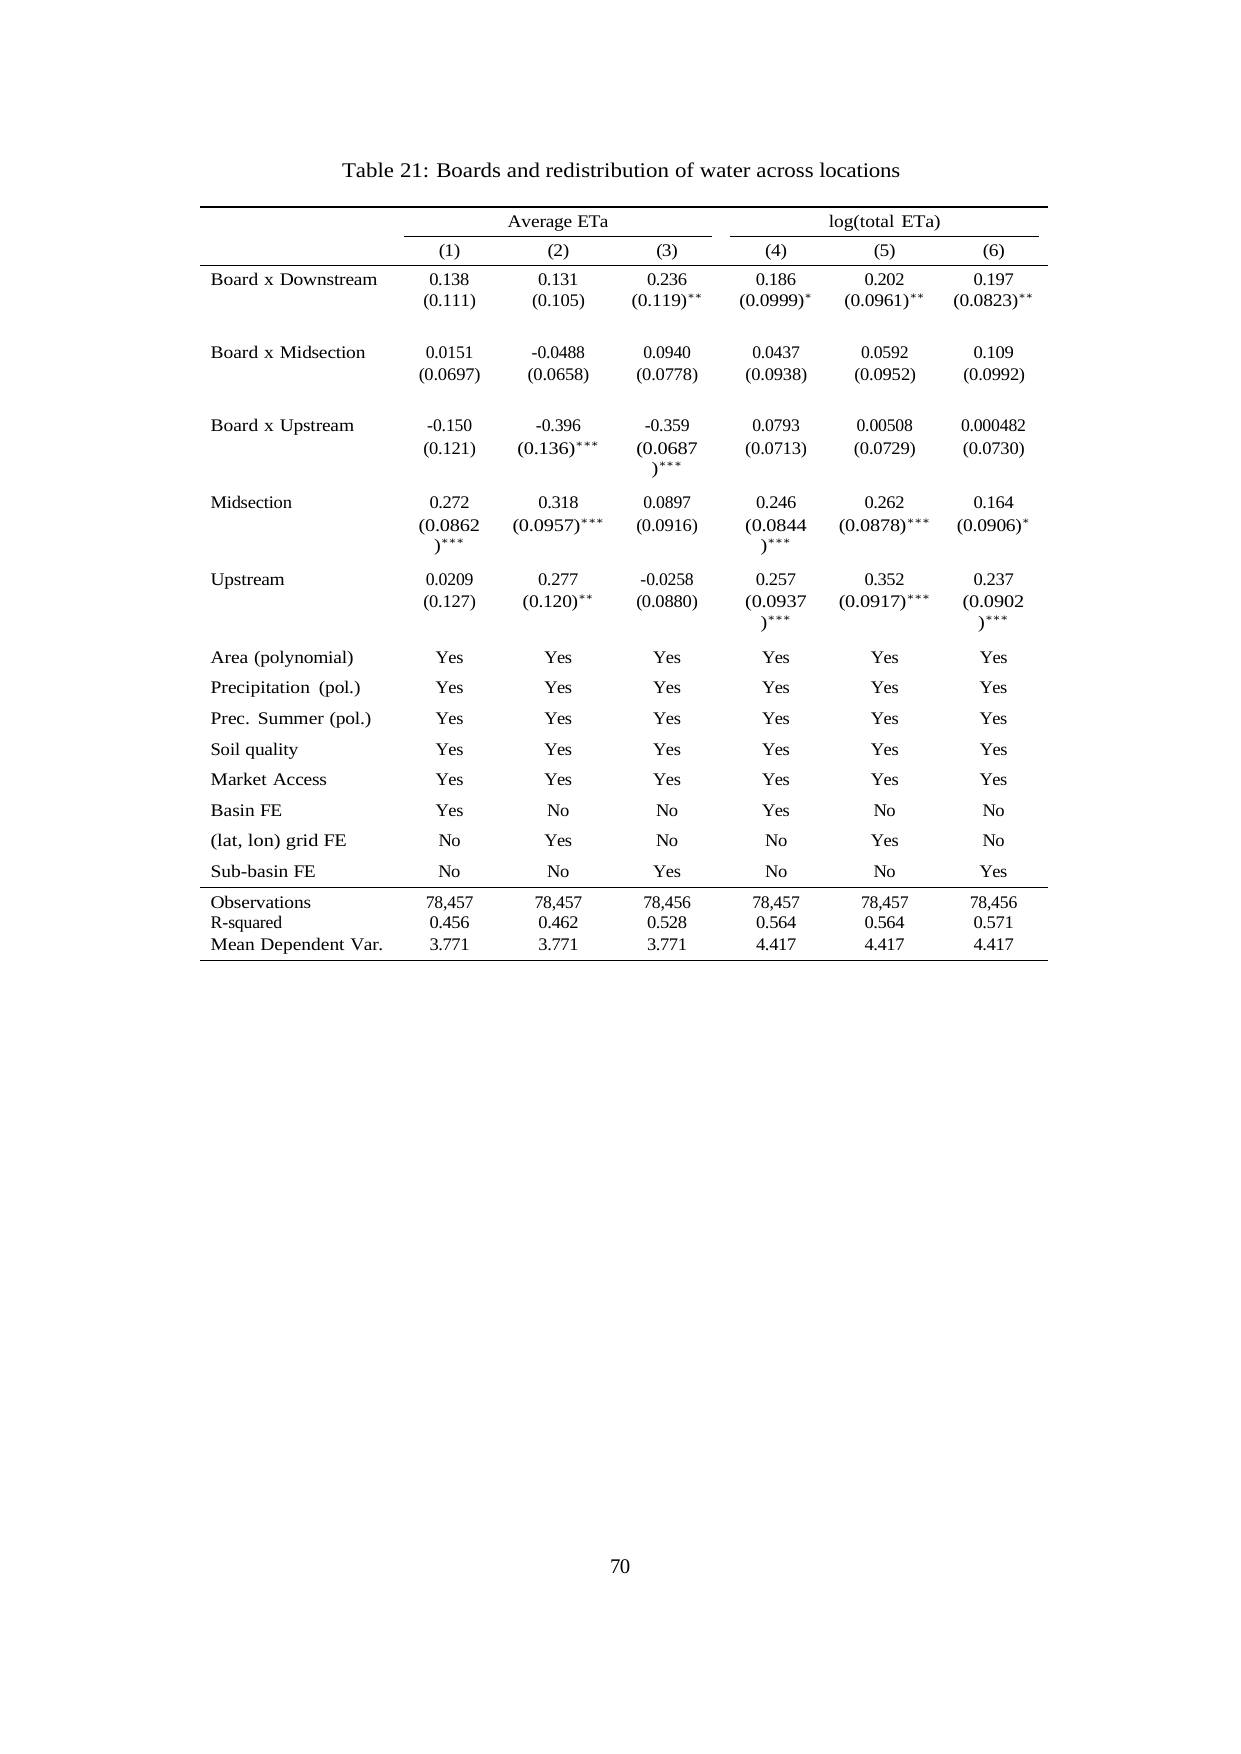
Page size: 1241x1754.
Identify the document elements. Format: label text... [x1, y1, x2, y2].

text Table 21: Boards and redistribution of water across locations [342, 158, 1178, 182]
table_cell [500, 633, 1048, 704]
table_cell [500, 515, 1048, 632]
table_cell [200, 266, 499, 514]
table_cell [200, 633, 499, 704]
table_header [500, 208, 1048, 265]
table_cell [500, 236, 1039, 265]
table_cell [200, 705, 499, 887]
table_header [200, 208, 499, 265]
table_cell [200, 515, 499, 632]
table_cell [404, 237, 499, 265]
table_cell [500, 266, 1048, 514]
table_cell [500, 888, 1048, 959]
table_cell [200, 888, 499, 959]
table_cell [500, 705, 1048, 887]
